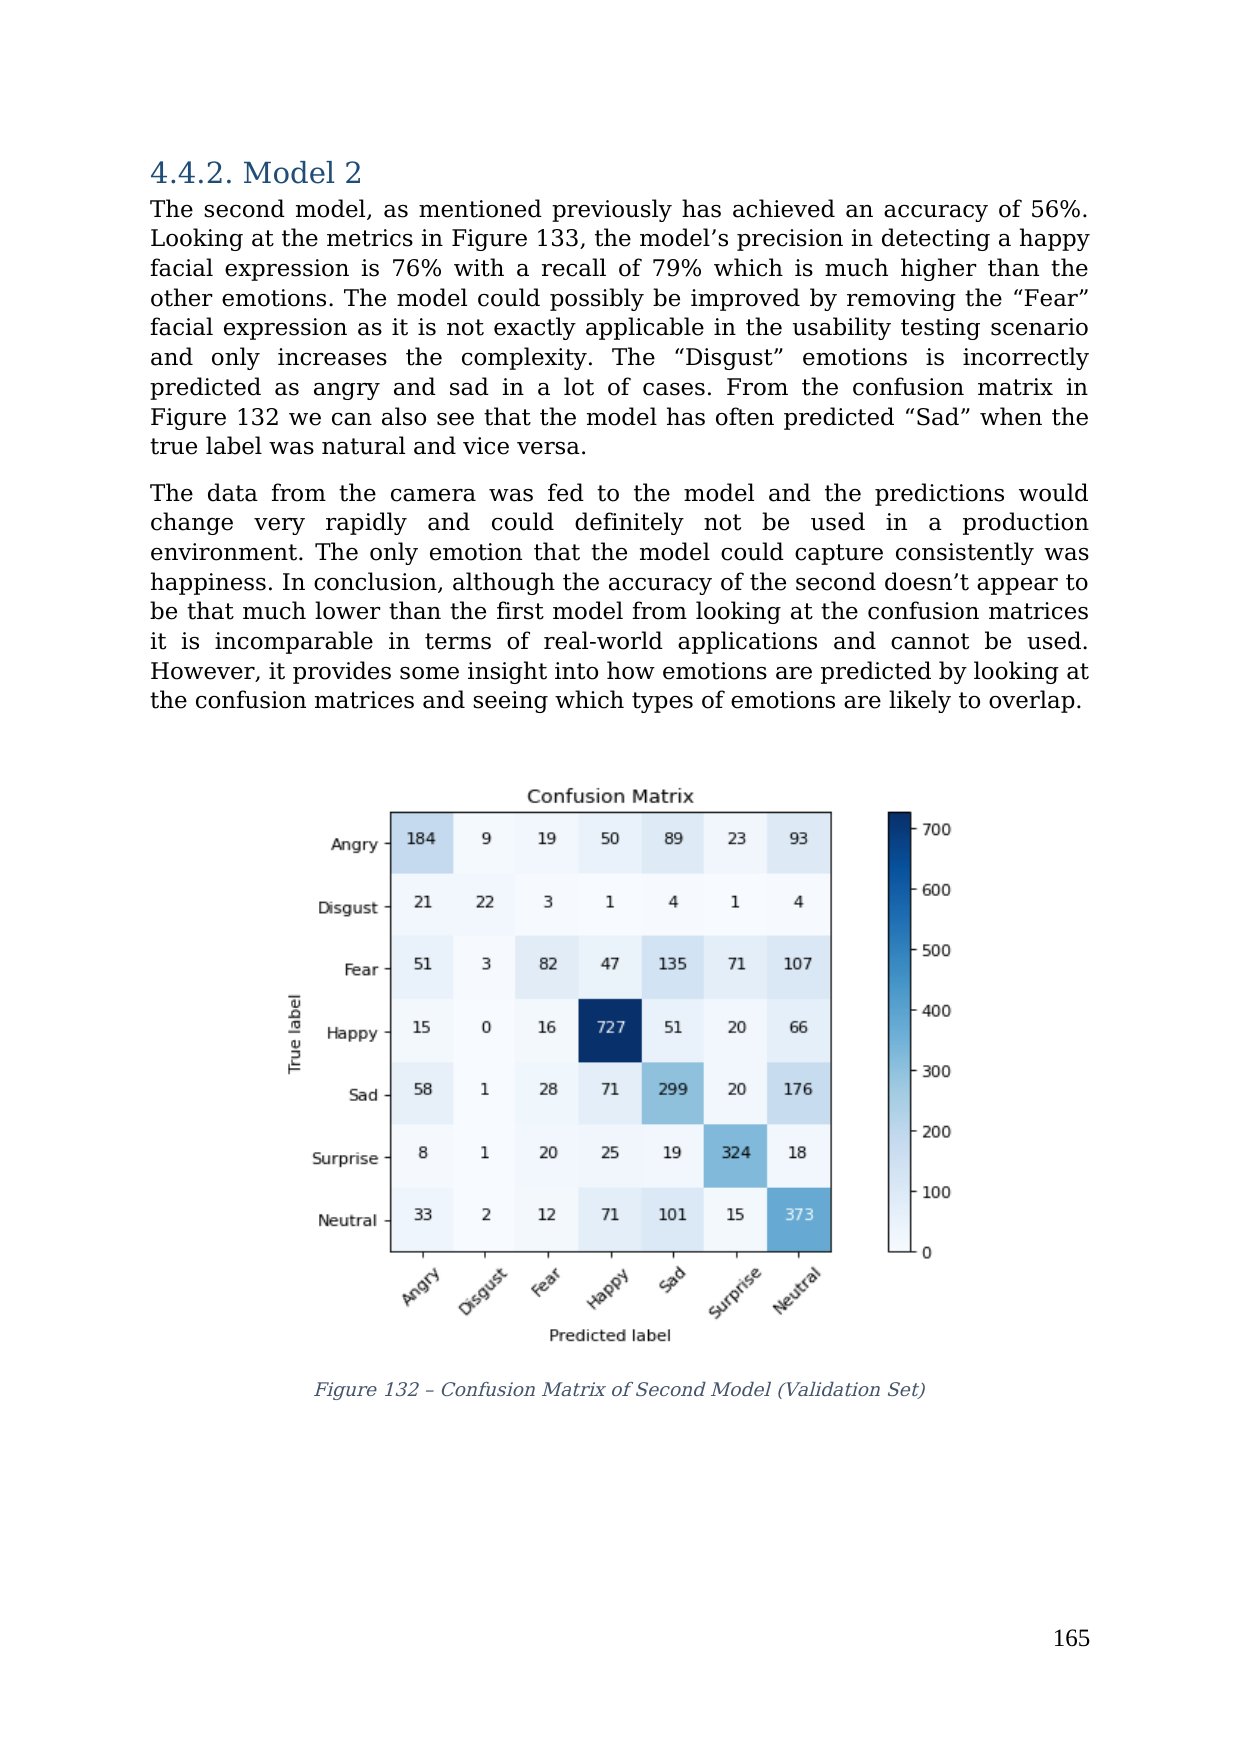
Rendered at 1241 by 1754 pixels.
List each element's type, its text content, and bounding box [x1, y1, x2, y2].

subtitle 4.4.2. Model 2 [150, 154, 1090, 189]
text The data from the camera was fed to the model and the predictions would change very rapidly and could definitely not be used in a production environment. The only emotion that the model could capture consistently was happiness. In conclusion, although the accuracy of the second doesn’t appear to be that much lower than the first model from looking at the confusion matrices it is incomparable in terms of real-world applications and cannot be used. However, it provides some insight into how emotions are predicted by looking at the confusion matrices and seeing which types of emotions are likely to overlap. [150, 478, 1090, 713]
text The second model, as mentioned previously has achieved an accuracy of 56%. Looking at the metrics in Figure 133, the model’s precision in detecting a happy facial expression is 76% with a recall of 79% which is much higher than the other emotions. The model could possibly be improved by removing the “Fear” facial expression as it is not exactly applicable in the usability testing scenario and only increases the complexity. The “Disgust” emotions is incorrectly predicted as angry and sad in a lot of cases. From the confusion matrix in Figure 132 we can also see that the model has often predicted “Sad” when the true label was natural and vice versa. [150, 194, 1090, 459]
picture [265, 778, 975, 1359]
